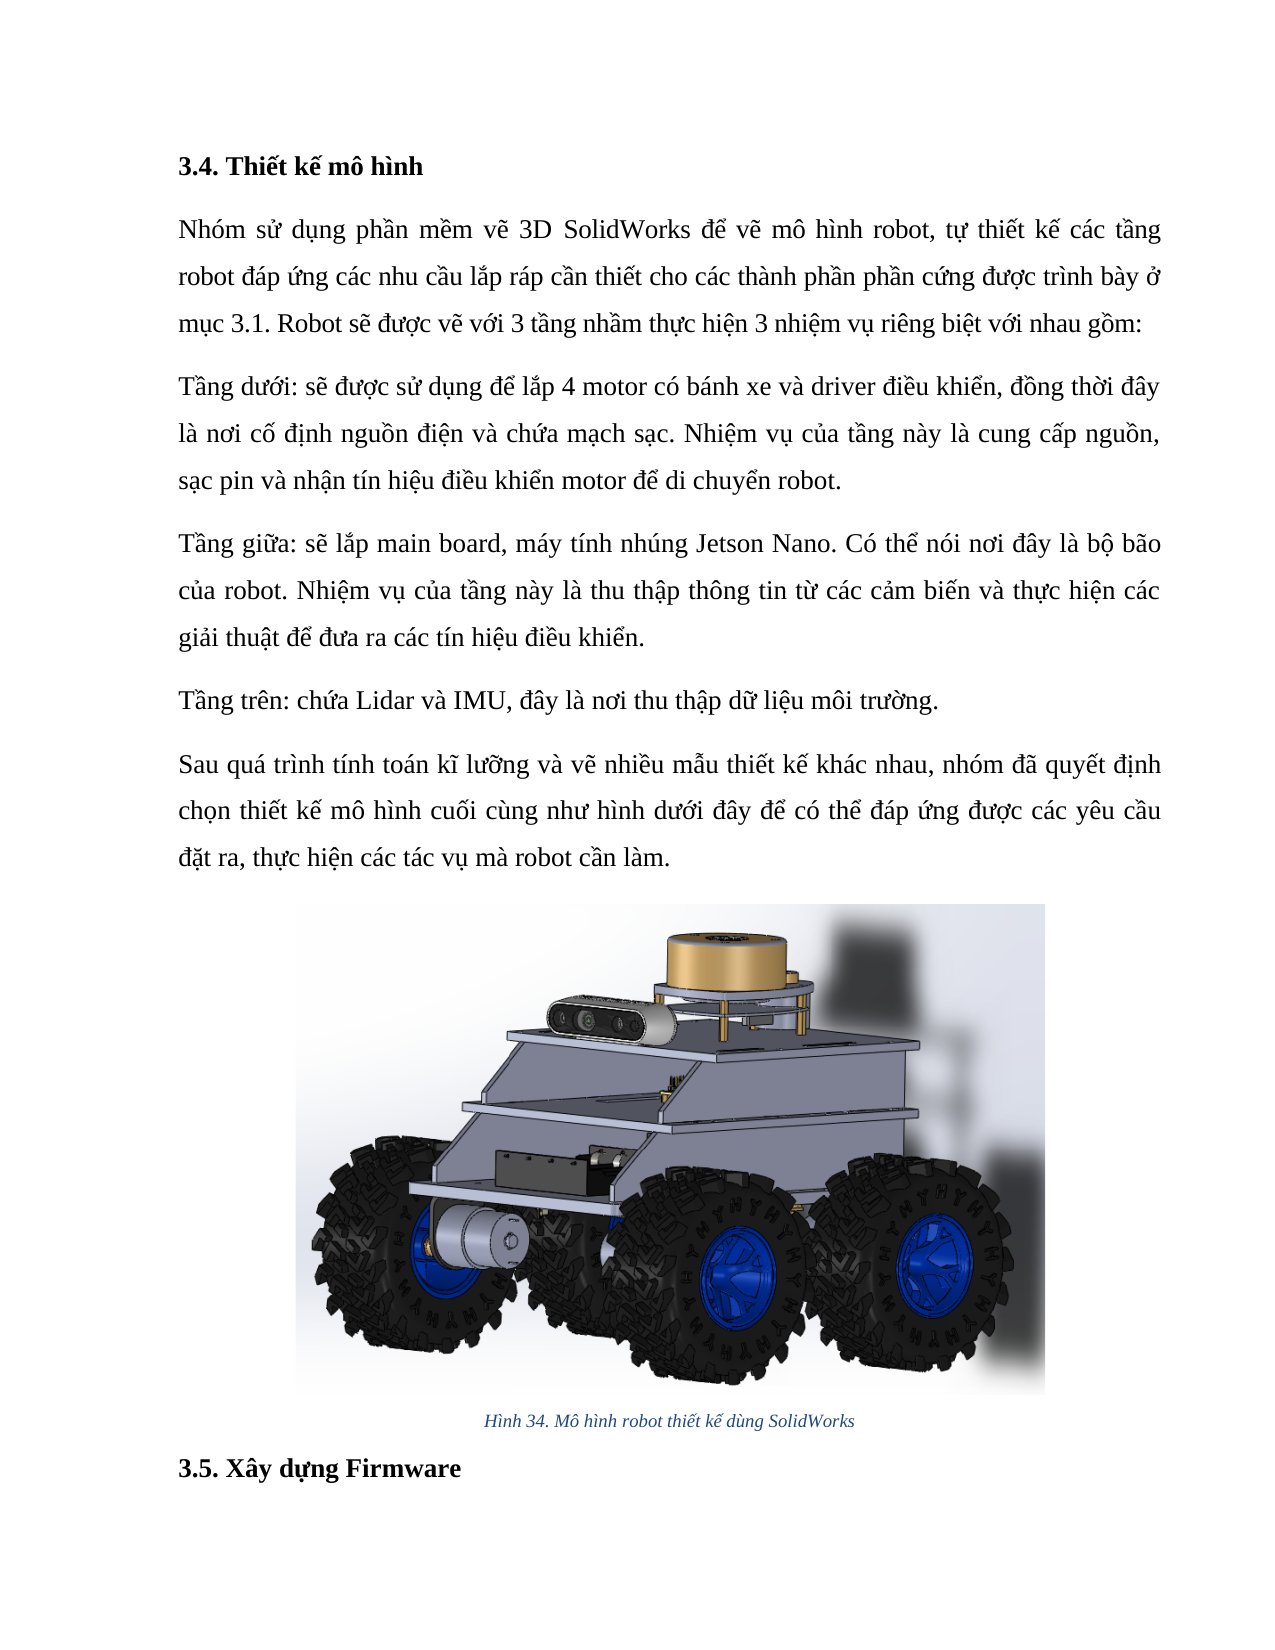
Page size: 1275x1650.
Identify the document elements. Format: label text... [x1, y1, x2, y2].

text Tầng giữa: sẽ lắp main board, máy tính nhúng Jetson Nano. Có thể nói nơi đây là bộ bão của robot. Nhiệm vụ của tầng này là thu thập thông tin từ các cảm biến và thực hiện các giải thuật để đưa ra các tín hiệu điều khiển. [178, 527, 1162, 652]
text 3.5. Xây dựng Firmware [178, 1452, 1078, 1483]
text Hình 34. Mô hình robot thiết kế dùng SolidWorks [178, 1410, 1162, 1431]
text Tầng trên: chứa Lidar và IMU, đây là nơi thu thập dữ liệu môi trường. [178, 684, 1162, 715]
text Nhóm sử dụng phần mềm vẽ 3D SolidWorks để vẽ mô hình robot, tự thiết kế các tầng robot đáp ứng các nhu cầu lắp ráp cần thiết cho các thành phần phần cứng được trình bày ở mục 3.1. Robot sẽ được vẽ với 3 tầng nhầm thực hiện 3 nhiệm vụ riêng biệt với nhau gồm: [178, 213, 1162, 338]
picture [295, 904, 1046, 1395]
text 3.4. Thiết kế mô hình [178, 150, 1078, 181]
text Sau quá trình tính toán kĩ lưỡng và vẽ nhiều mẫu thiết kế khác nhau, nhóm đã quyết định chọn thiết kế mô hình cuối cùng như hình dưới đây để có thể đáp ứng được các yêu cầu đặt ra, thực hiện các tác vụ mà robot cần làm. [178, 748, 1162, 872]
text Tầng dưới: sẽ được sử dụng để lắp 4 motor có bánh xe và driver điều khiển, đồng thời đây là nơi cố định nguồn điện và chứa mạch sạc. Nhiệm vụ của tầng này là cung cấp nguồn, sạc pin và nhận tín hiệu điều khiển motor để di chuyển robot. [178, 370, 1162, 495]
